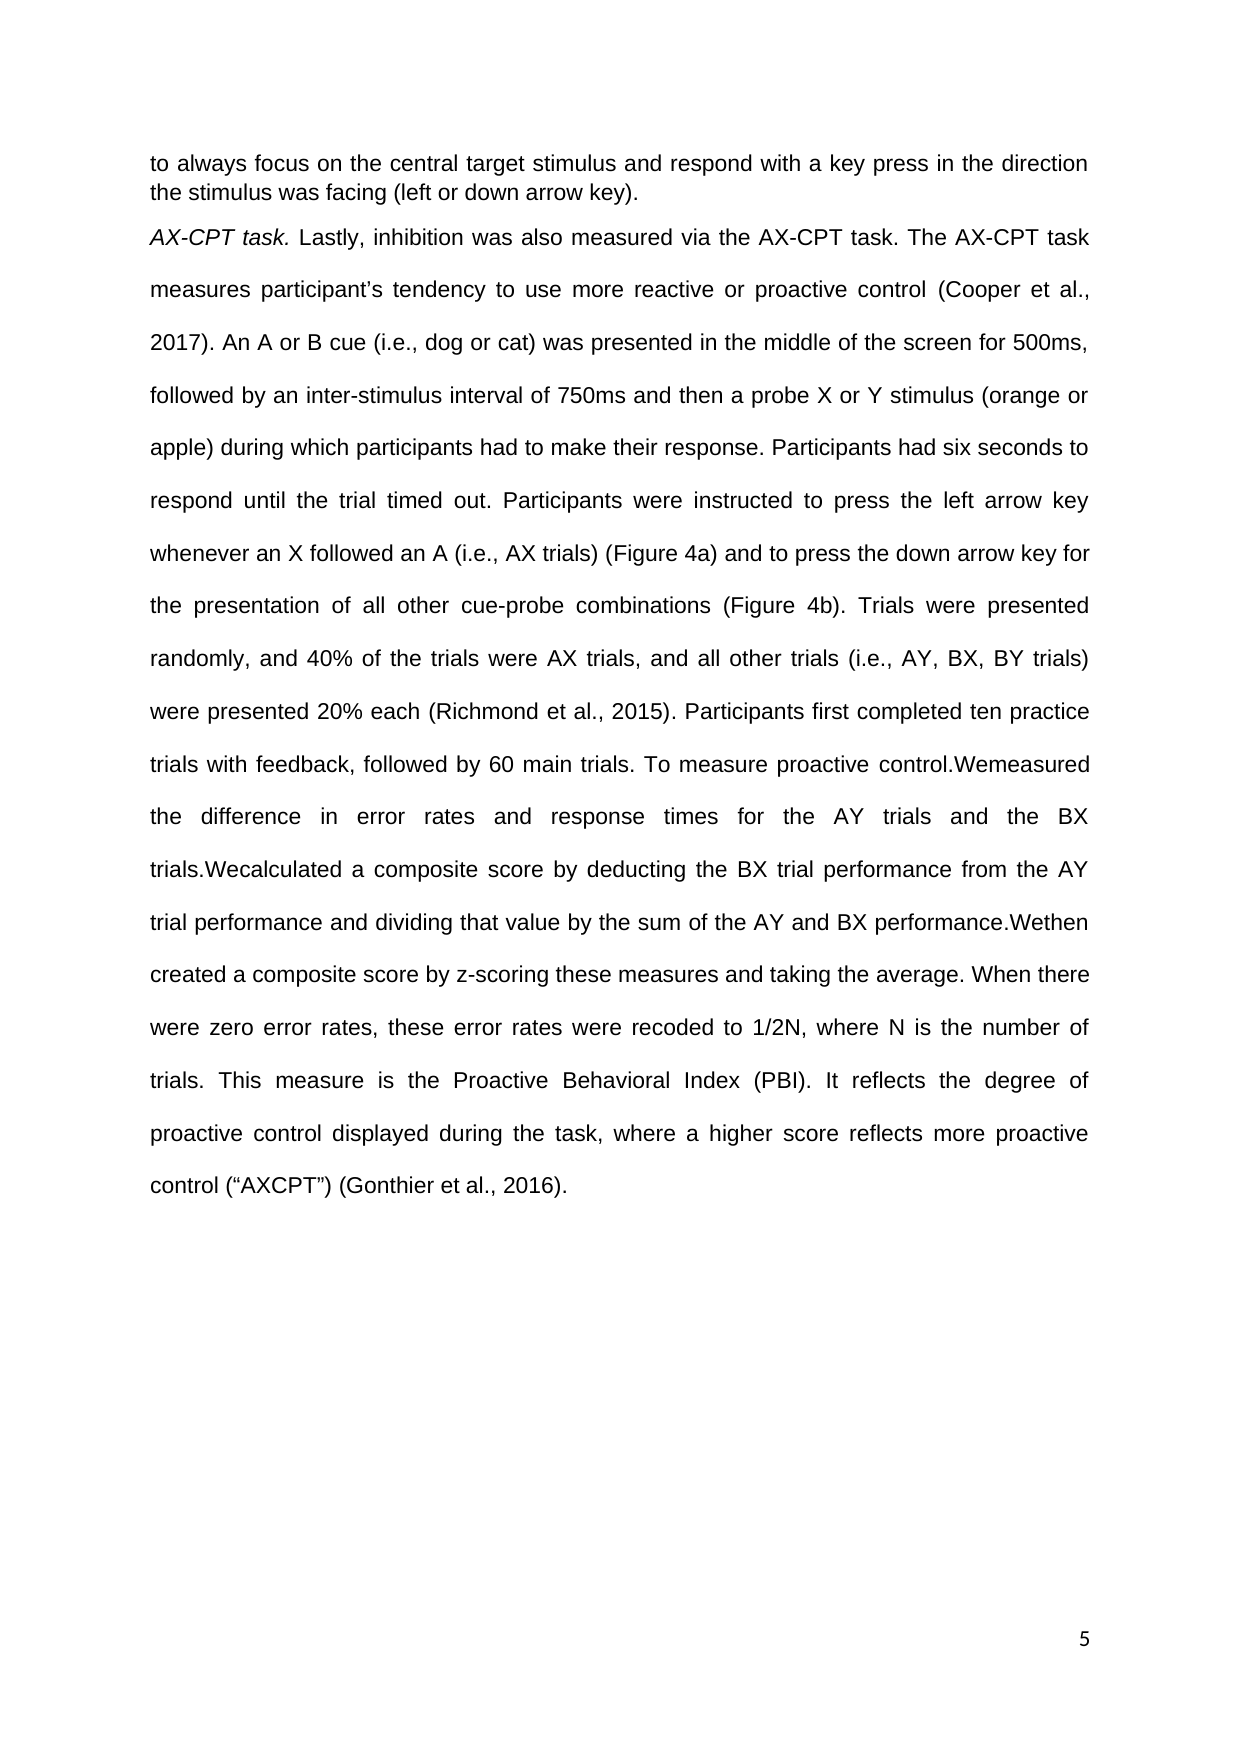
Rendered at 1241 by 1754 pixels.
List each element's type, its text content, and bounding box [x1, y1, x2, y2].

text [150, 150, 1090, 205]
text AX-CPT task. Lastly, inhibition was also measured via the AX-CPT task. The AX-CPT task measures participant’s tendency to use more reactive or proactive control . An A or B cue (i.e., dog or cat) was presented in the middle of the screen for 500ms, followed by an inter-stimulus interval of 750ms and then a probe X or Y stimulus (orange or apple) during which participants had to make their response. Participants had six seconds to respond until the trial timed out. Participants were instructed to press the left arrow key whenever an X followed an A (i.e., AX trials) (Figure 4a) and to press the down arrow key for the presentation of all other cue-probe combinations (Figure 4b). Trials were presented randomly, and 40% of the trials were AX trials, and all other trials (i.e., AY, BX, BY trials) were presented 20% each . Participants first completed ten practice trials with feedback, followed by 60 main trials. To measure proactive control.Wemeasured the difference in error rates and response times for the AY trials and the BX trials.Wecalculated a composite score by deducting the BX trial performance from the AY trial performance and dividing that value by the sum of the AY and BX performance.Wethen created a composite score by z-scoring these measures and taking the average. When there were zero error rates, these error rates were recoded to 1/2N, where N is the number of trials. This measure is the Proactive Behavioral Index (PBI). It reflects the degree of proactive control displayed during the task, where a higher score reflects more proactive control (“AXCPT”) . [150, 223, 1090, 1199]
